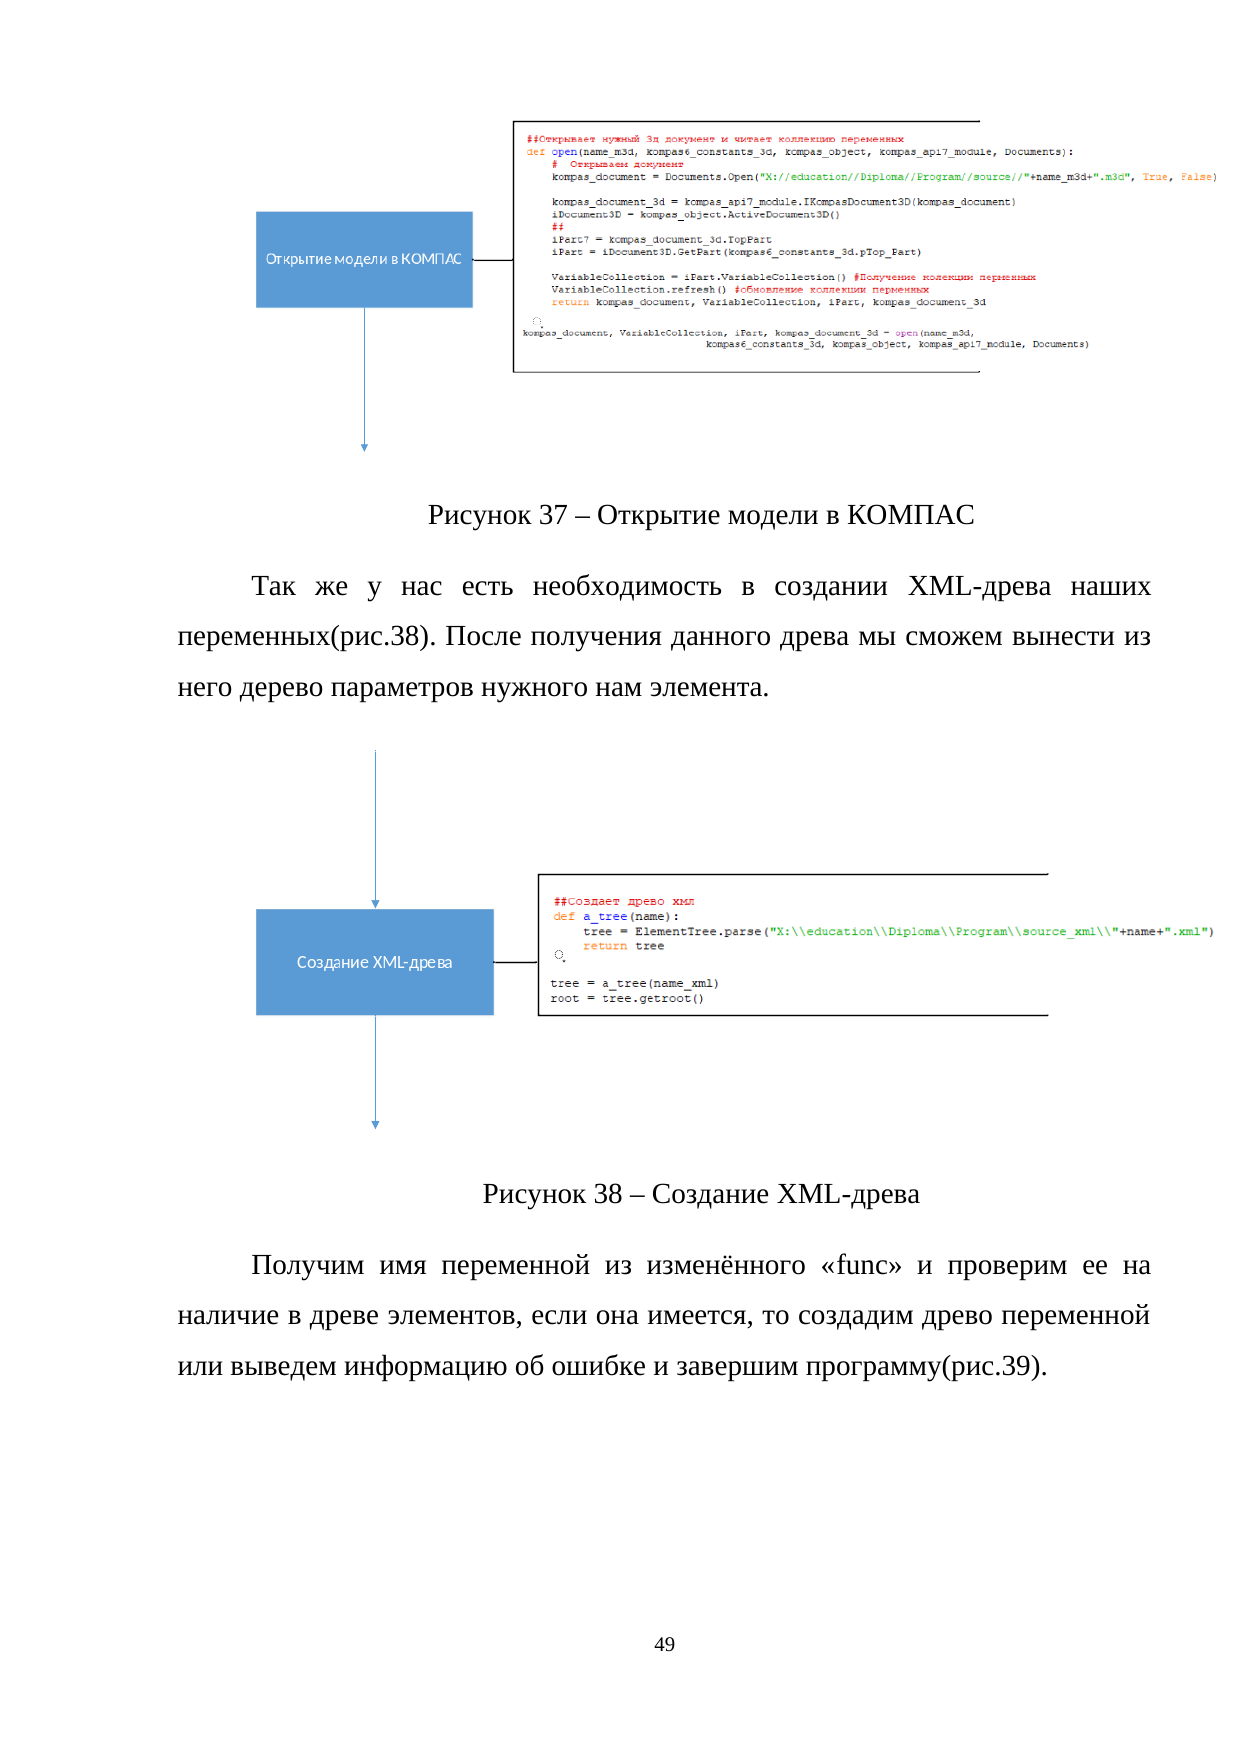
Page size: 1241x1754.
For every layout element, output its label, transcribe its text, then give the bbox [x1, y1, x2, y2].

text Так же у нас есть необходимость в создании XML-древа наших переменных(рис.38). После получения данного древа мы сможем вынести из него дерево параметров нужного нам элемента. [177, 568, 1152, 702]
text Получим имя переменной из изменённого «func» и проверим ее на наличие в древе элементов, если она имеется, то создадим древо переменной или выведем информацию об ошибке и завершим программу(рис.39). [177, 1247, 1152, 1381]
text Рисунок 38 – Создание XML-древа [177, 1176, 1152, 1209]
text Рисунок 37 – Открытие модели в КОМПАС [177, 497, 1152, 531]
